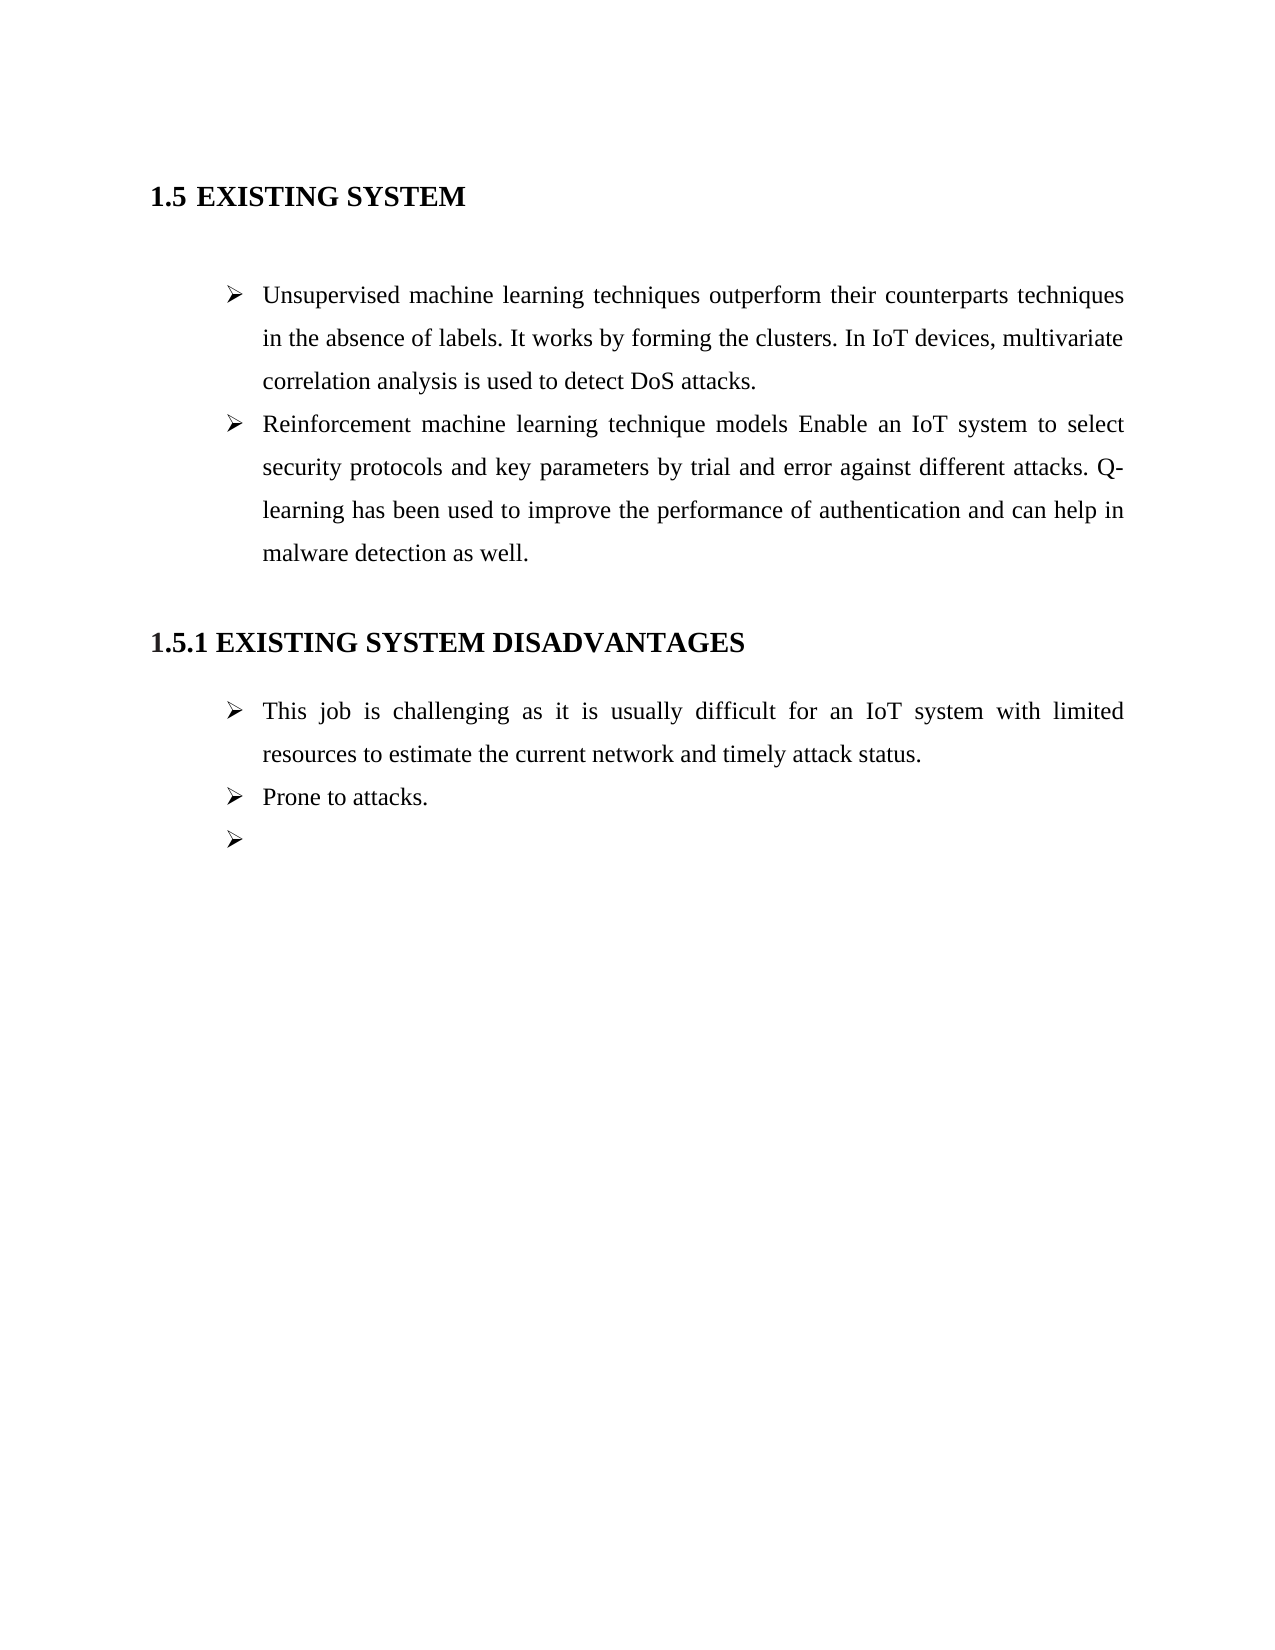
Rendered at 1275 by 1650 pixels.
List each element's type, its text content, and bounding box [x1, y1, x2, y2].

list Reinforcement machine learning technique models Enable an IoT system to select security protocols and key parameters by trial and error against different attacks. Q-learning has been used to improve the performance of authentication and can help in malware detection as well. [225, 409, 1125, 567]
list Prone to attacks. [225, 782, 1125, 811]
list EXISTING SYSTEM [150, 179, 1125, 213]
list Unsupervised machine learning techniques outperform their counterparts techniques in the absence of labels. It works by forming the clusters. In IoT devices, multivariate correlation analysis is used to detect DoS attacks. [225, 280, 1125, 395]
list This job is challenging as it is usually difficult for an IoT system with limited resources to estimate the current network and timely attack status. [225, 696, 1125, 768]
text 1.5.1 EXISTING SYSTEM DISADVANTAGES [150, 625, 1125, 658]
